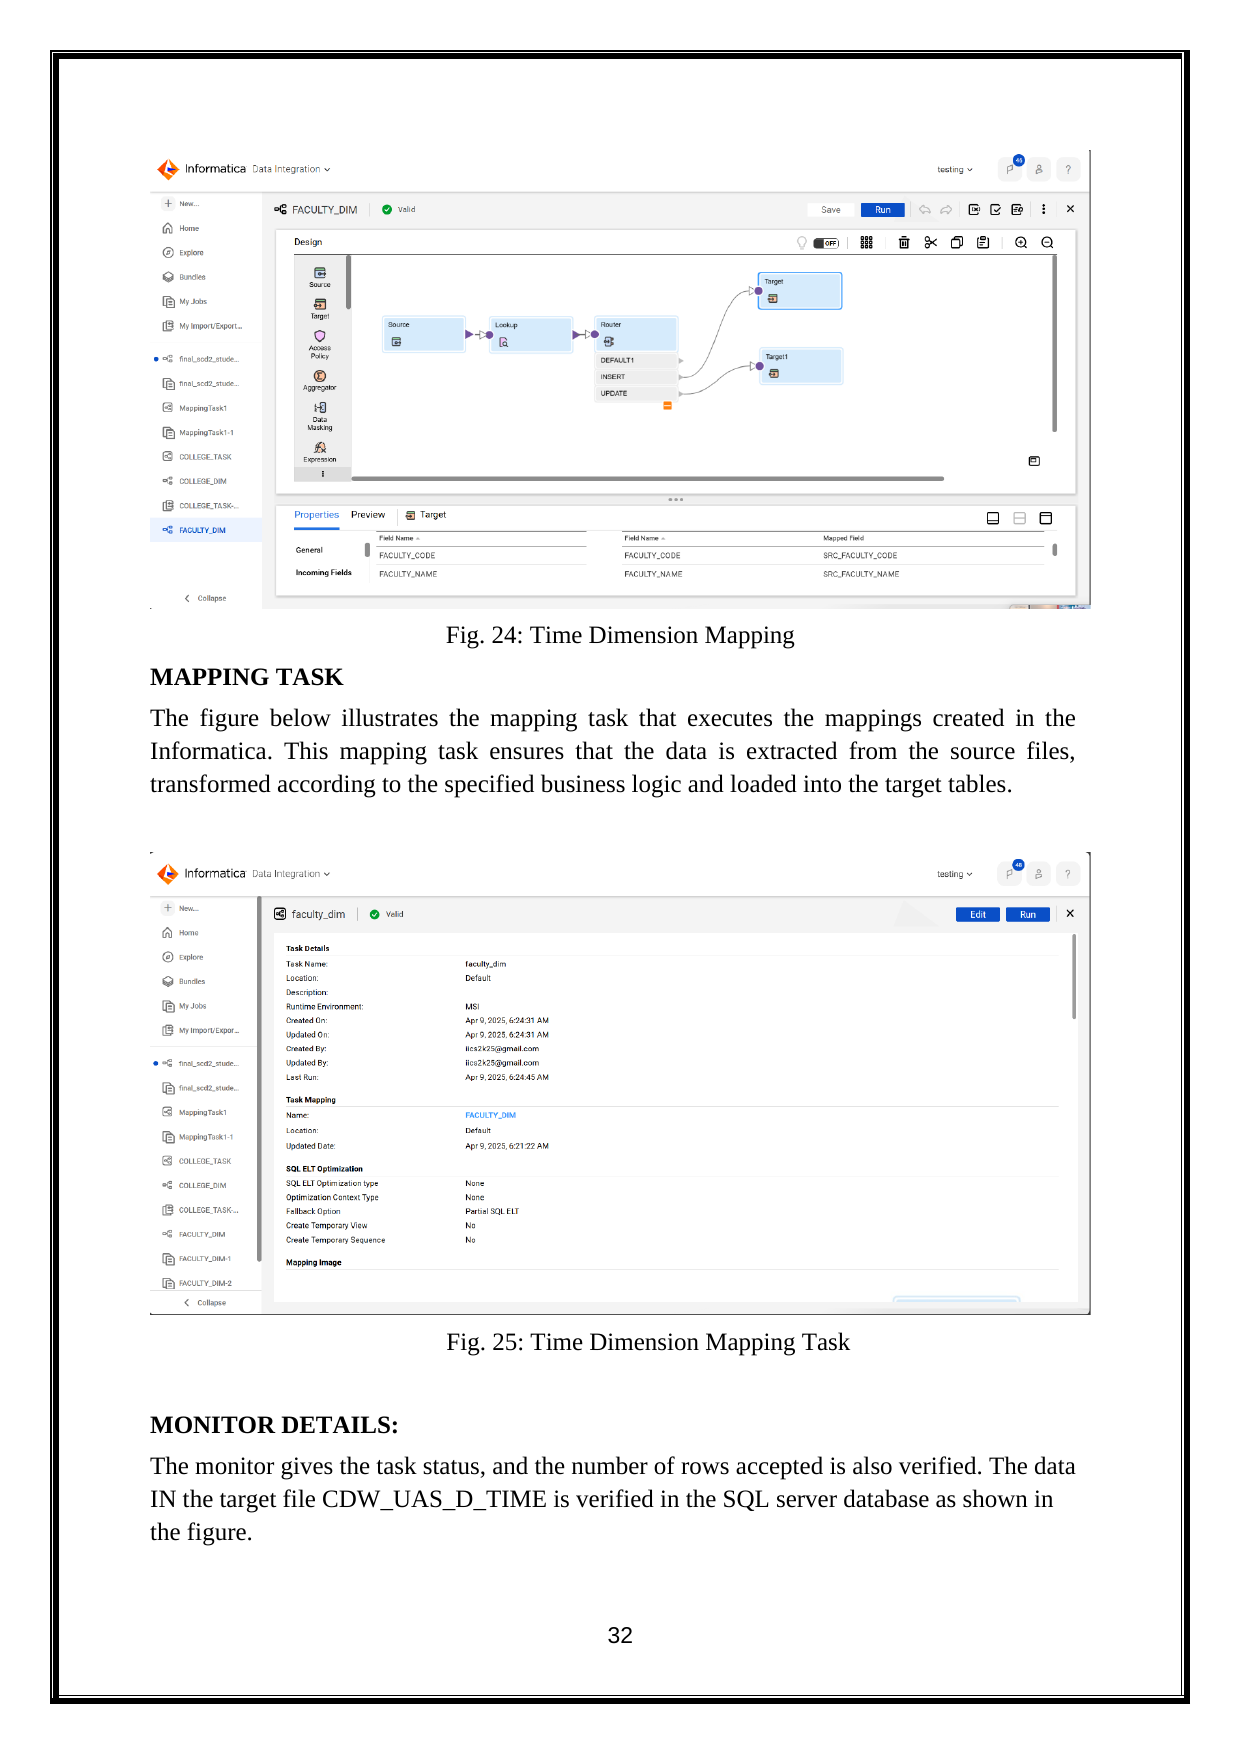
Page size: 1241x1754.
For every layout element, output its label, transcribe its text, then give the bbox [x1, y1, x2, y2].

text The figure below illustrates the mapping task that executes the mappings created in the Informatica. This mapping task ensures that the data is extracted from the source files, transformed according to the specified business logic and loaded into the target tables. [150, 703, 1078, 798]
text MAPPING TASK [150, 662, 1078, 691]
text Fig. 24: Time Dimension Mapping [150, 621, 1078, 649]
picture [150, 150, 1091, 609]
text Fig. 25: Time Dimension Mapping Task [150, 1327, 1078, 1356]
picture [150, 852, 1091, 1315]
text MONITOR DETAILS: [150, 1410, 1078, 1438]
text The monitor gives the task status, and the number of rows accepted is also verified. The data IN the target file CDW_UAS_D_TIME is verified in the SQL server database as shown in the figure. [150, 1451, 1078, 1546]
